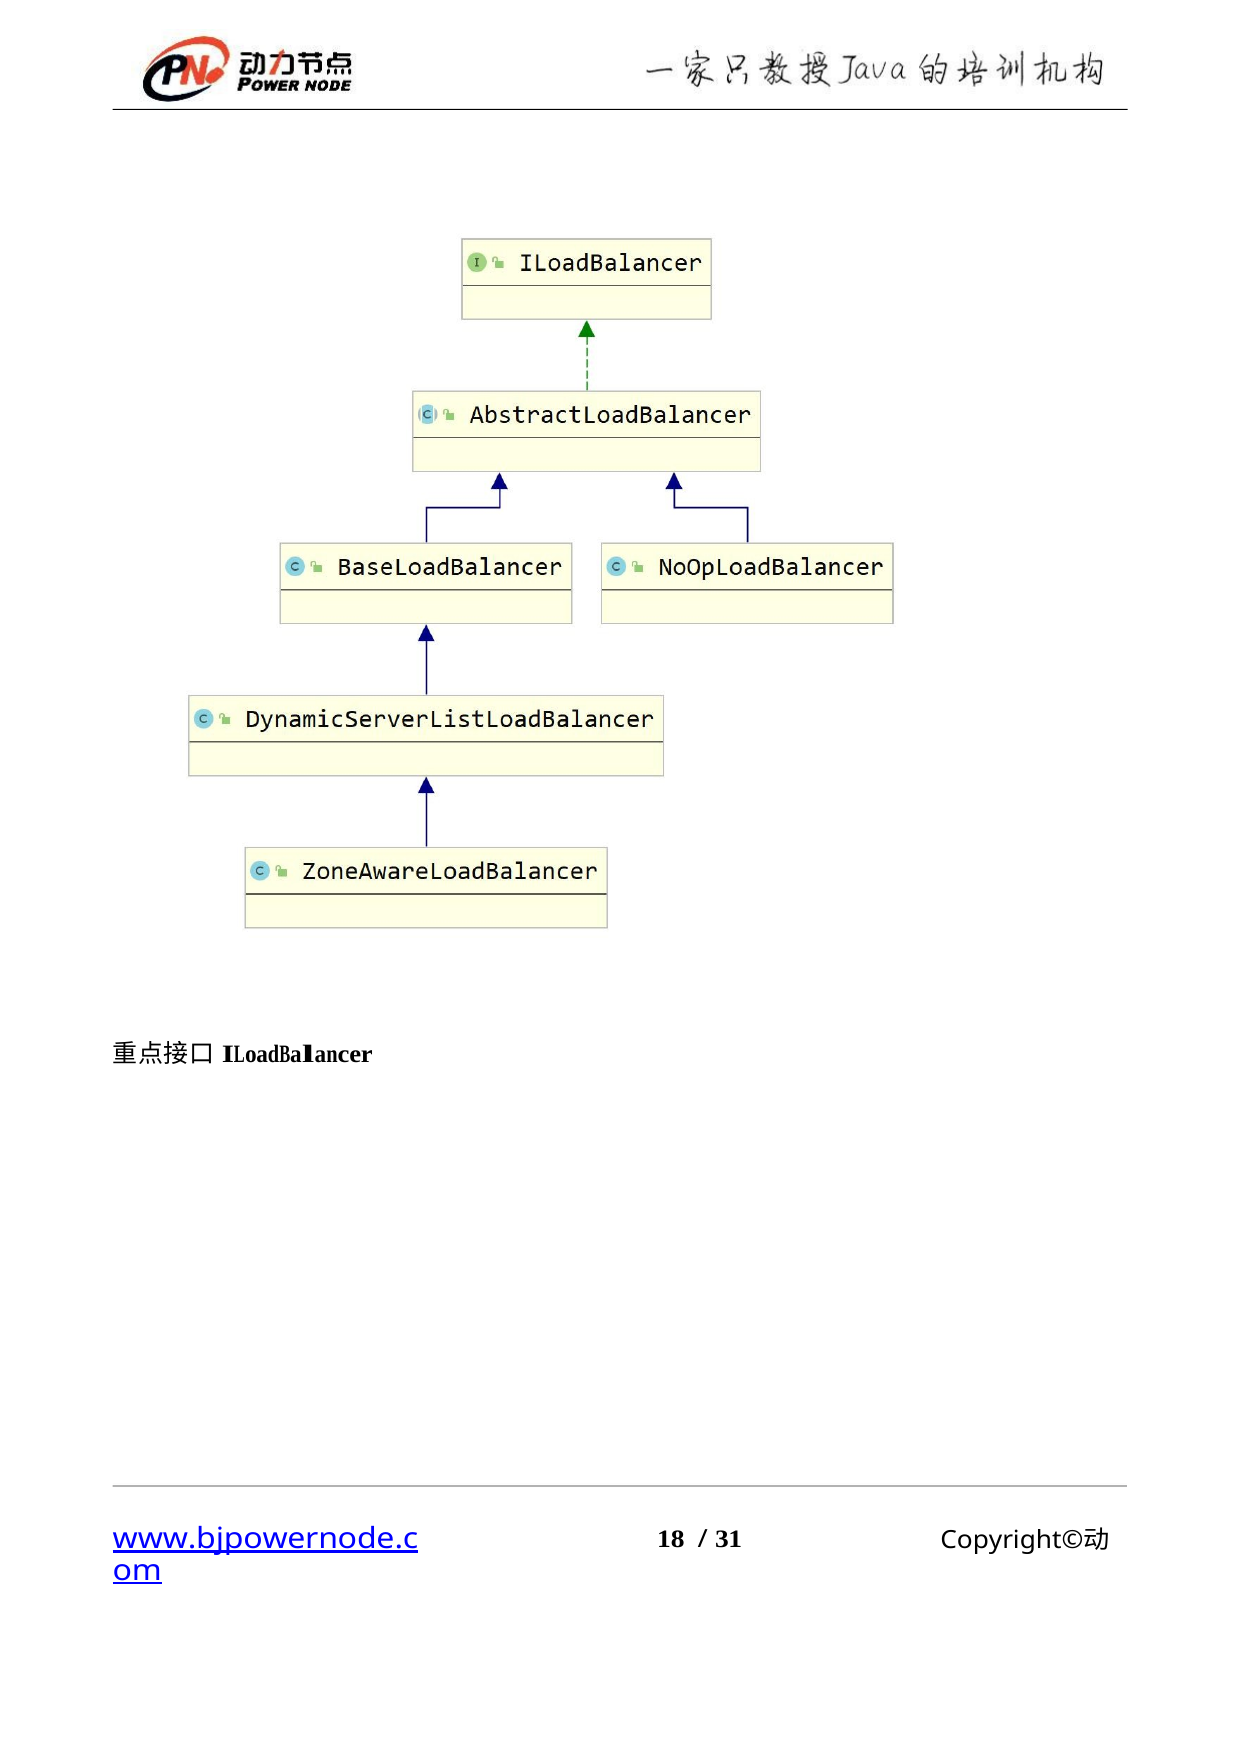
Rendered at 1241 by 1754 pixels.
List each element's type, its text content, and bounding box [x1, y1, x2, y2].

picture [180, 233, 899, 938]
picture [112, 1483, 1127, 1488]
text 重点接口 ILoadBalancer [112, 1036, 1151, 1070]
picture [131, 29, 1104, 108]
